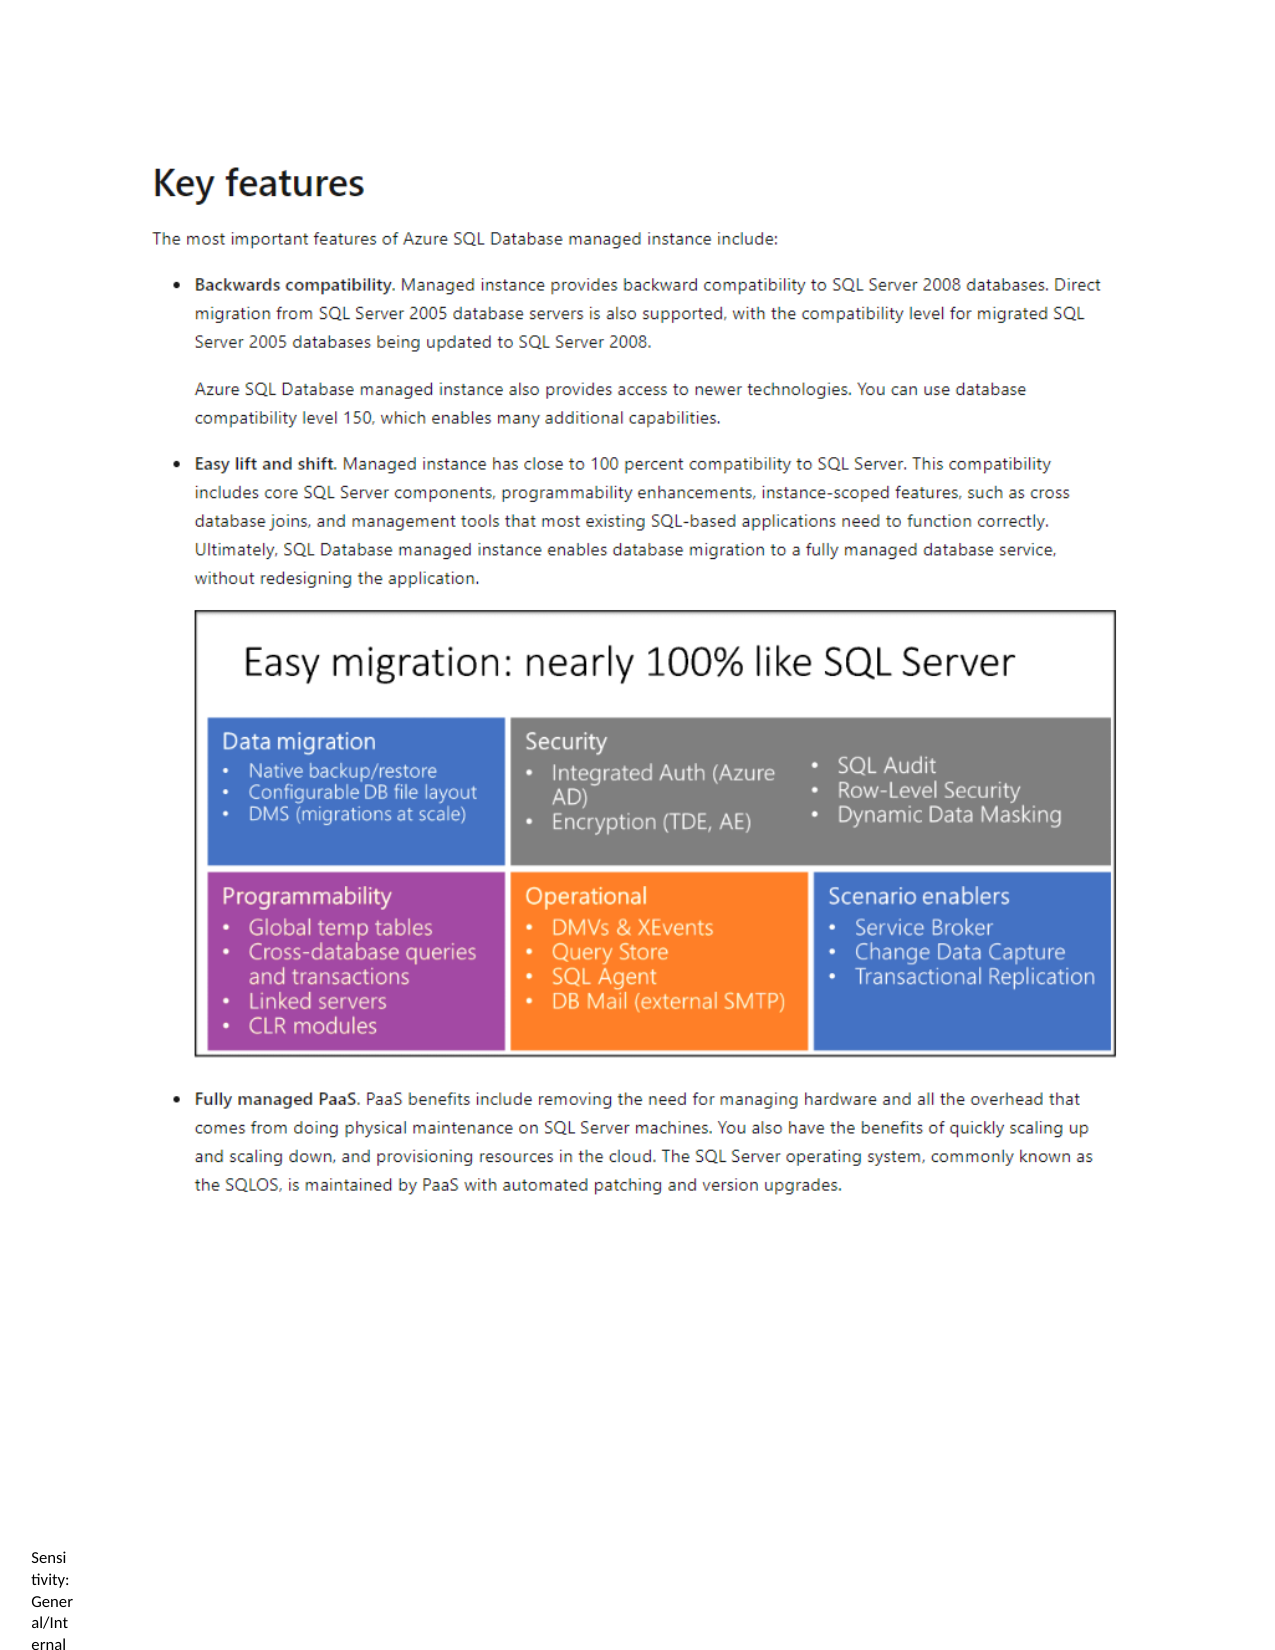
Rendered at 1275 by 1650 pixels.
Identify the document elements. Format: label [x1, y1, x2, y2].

picture [150, 150, 1125, 1202]
